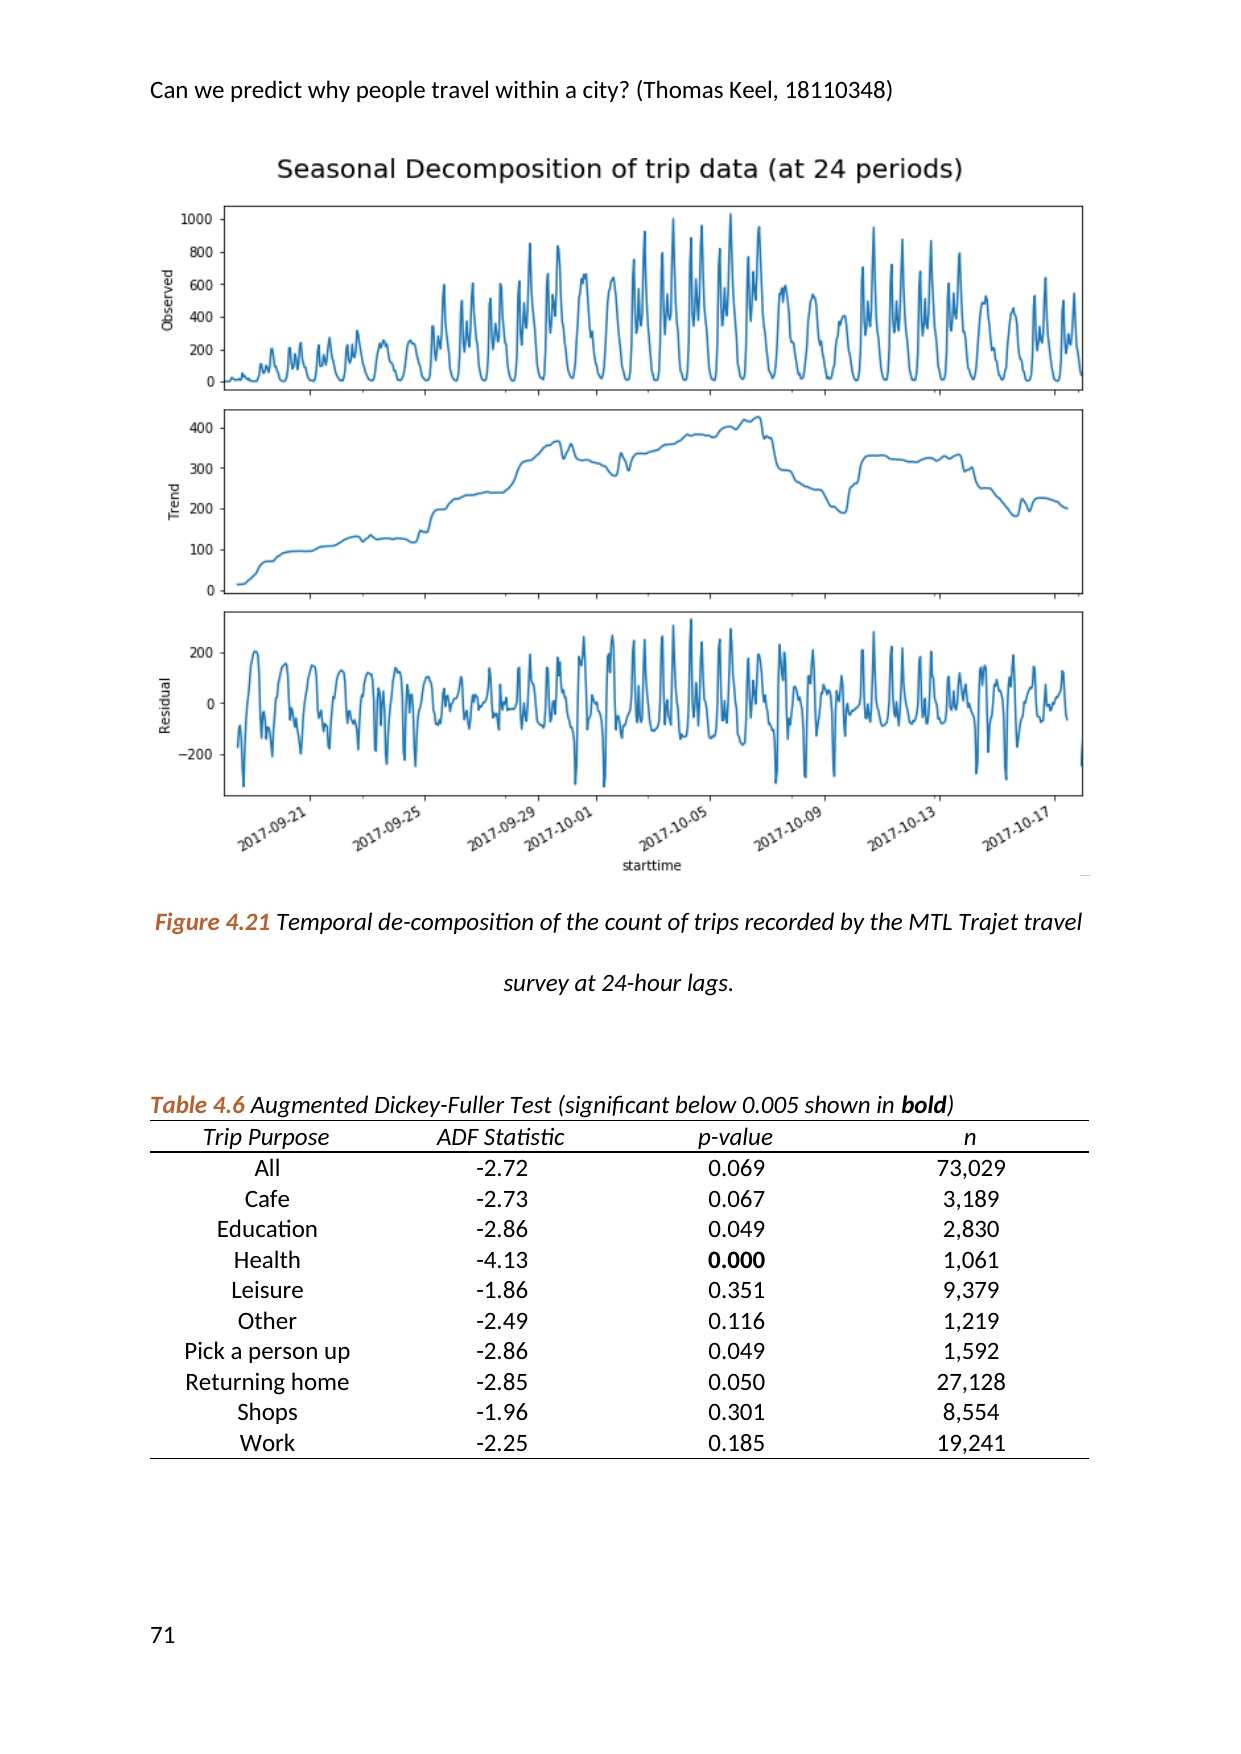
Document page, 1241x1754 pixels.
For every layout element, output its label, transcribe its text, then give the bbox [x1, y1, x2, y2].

table_cell 9,379 [854, 1275, 1088, 1305]
table_cell Returning home [150, 1366, 384, 1397]
table_cell Work [150, 1427, 384, 1458]
table_cell -2.73 [385, 1183, 619, 1213]
table_cell 0.116 [619, 1305, 854, 1336]
table_cell 0.069 [619, 1153, 854, 1183]
table_header Trip Purpose [150, 1121, 384, 1151]
table_cell 73,029 [854, 1153, 1088, 1183]
table_cell -4.13 [385, 1244, 619, 1274]
table_cell Education [150, 1214, 384, 1244]
table_cell Leisure [150, 1275, 384, 1305]
table_cell -2.25 [385, 1427, 619, 1458]
table_cell 0.000 [619, 1244, 854, 1274]
table_cell All [150, 1153, 384, 1183]
table_cell 27,128 [854, 1366, 1088, 1397]
text Table 4.6 Augmented Dickey-Fuller Test (significant below 0.005 shown in bold) [150, 1089, 1090, 1120]
table_cell 0.050 [619, 1366, 854, 1397]
table_cell -2.86 [385, 1336, 619, 1366]
table_cell 0.185 [619, 1427, 854, 1458]
table_cell -2.85 [385, 1366, 619, 1397]
table_cell 0.301 [619, 1397, 854, 1427]
table_cell 0.067 [619, 1183, 854, 1213]
table_cell -1.96 [385, 1397, 619, 1427]
table_cell Shops [150, 1397, 384, 1427]
table_cell 1,061 [854, 1244, 1088, 1274]
table_cell Health [150, 1244, 384, 1274]
table_header n [854, 1121, 1088, 1151]
table_cell 2,830 [854, 1214, 1088, 1244]
table_cell 1,592 [854, 1336, 1088, 1366]
table_cell 3,189 [854, 1183, 1088, 1213]
table_cell 0.049 [619, 1214, 854, 1244]
table_cell -1.86 [385, 1275, 619, 1305]
table_cell Pick a person up [150, 1336, 384, 1366]
table_header ADF Statistic [385, 1121, 619, 1151]
table_cell Cafe [150, 1183, 384, 1213]
table_header p-value [619, 1121, 854, 1151]
text Figure 4.21 Temporal de-composition of the count of trips recorded by the MTL Trajet travel survey at 24-hour lags. [150, 906, 1090, 998]
table_cell -2.86 [385, 1214, 619, 1244]
table_cell -2.49 [385, 1305, 619, 1336]
table_cell Other [150, 1305, 384, 1336]
picture [150, 150, 1090, 876]
table_cell -2.72 [385, 1153, 619, 1183]
table_cell 0.049 [619, 1336, 854, 1366]
table_cell 8,554 [854, 1397, 1088, 1427]
table_cell 19,241 [854, 1427, 1088, 1458]
table_cell 0.351 [619, 1275, 854, 1305]
table_cell 1,219 [854, 1305, 1088, 1336]
